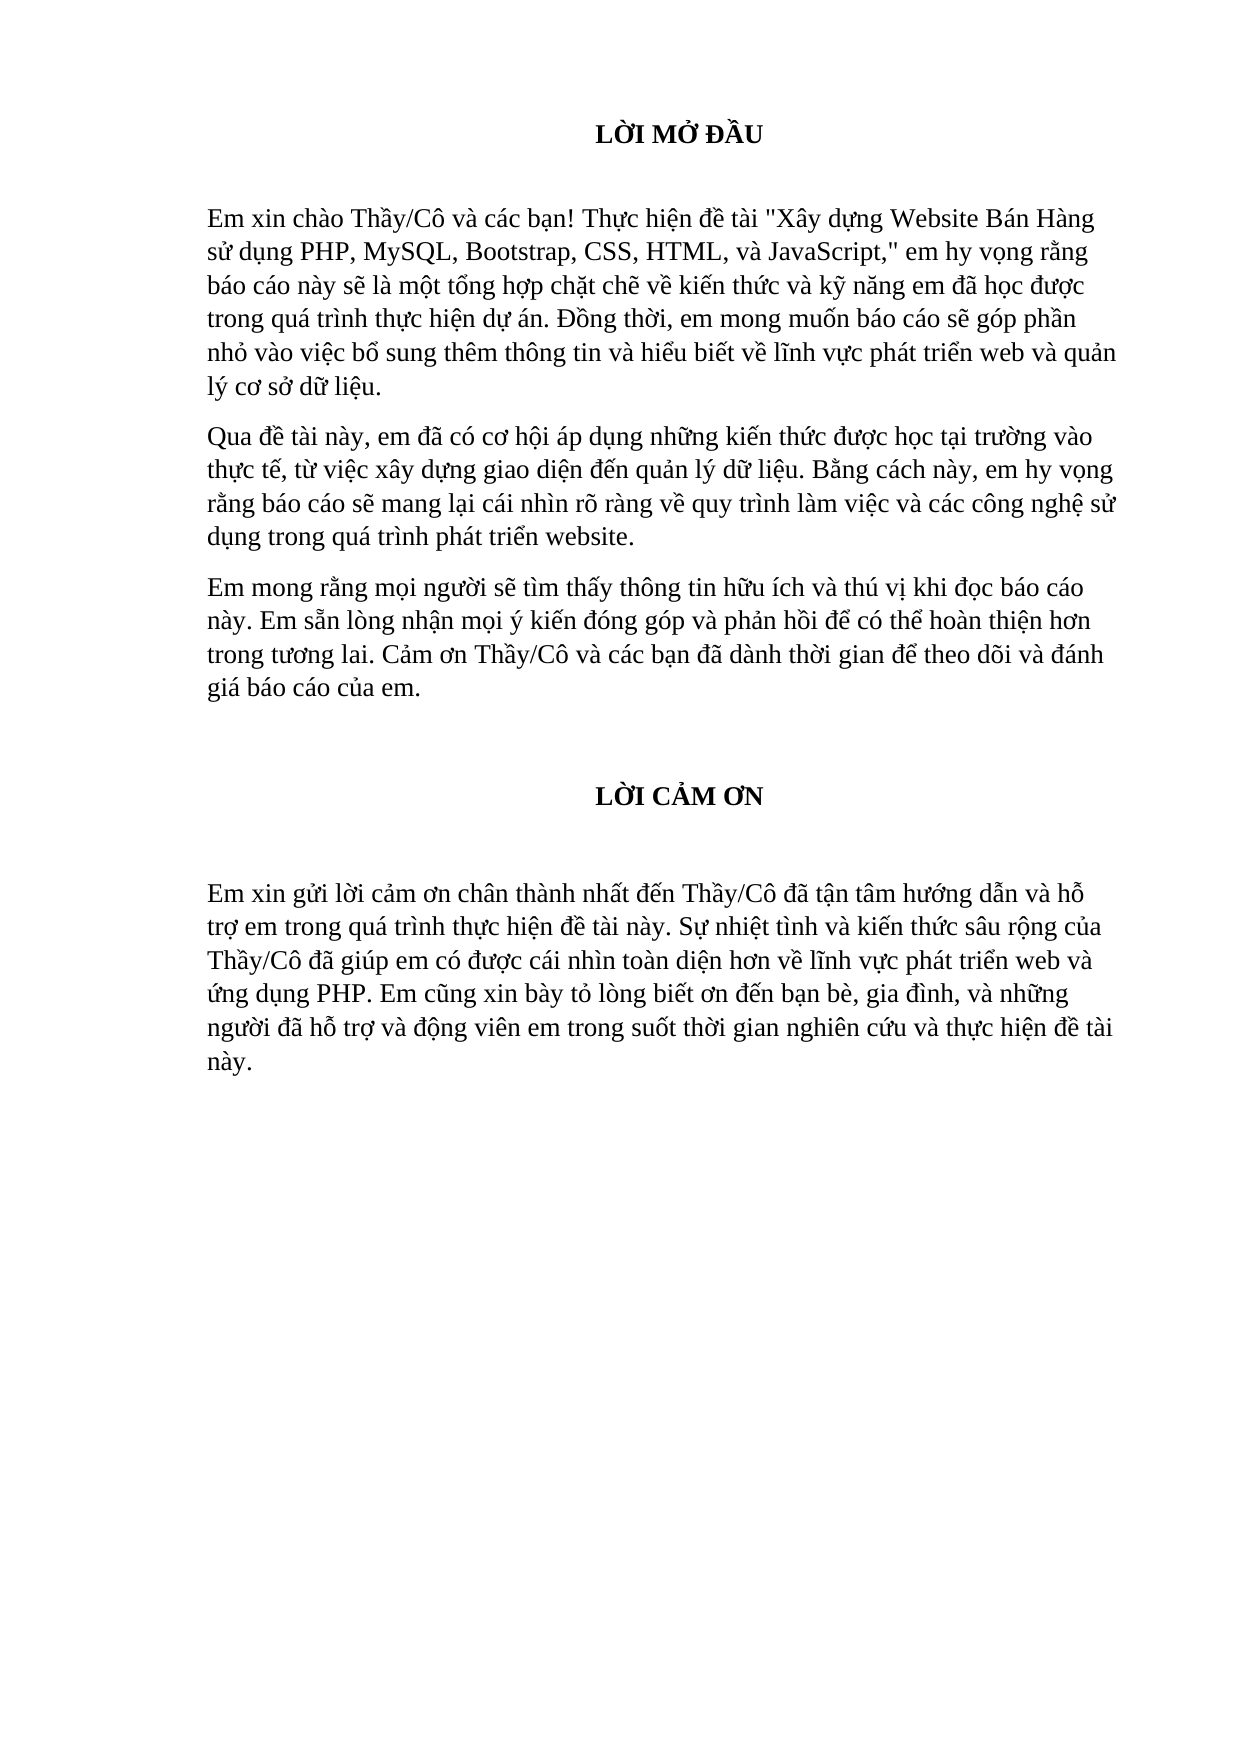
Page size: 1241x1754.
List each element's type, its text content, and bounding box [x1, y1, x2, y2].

subtitle LỜI CẢM ƠN [237, 780, 1122, 811]
text Em xin chào Thầy/Cô và các bạn! Thực hiện đề tài "Xây dựng Website Bán Hàng sử dụng PHP, MySQL, Bootstrap, CSS, HTML, và JavaScript," em hy vọng rằng báo cáo này sẽ là một tổng hợp chặt chẽ về kiến thức và kỹ năng em đã học được trong quá trình thực hiện dự án. Đồng thời, em mong muốn báo cáo sẽ góp phần nhỏ vào việc bổ sung thêm thông tin và hiểu biết về lĩnh vực phát triển web và quản lý cơ sở dữ liệu. [207, 202, 1122, 401]
subtitle LỜI MỞ ĐẦU [237, 118, 1122, 149]
text Qua đề tài này, em đã có cơ hội áp dụng những kiến thức được học tại trường vào thực tế, từ việc xây dựng giao diện đến quản lý dữ liệu. Bằng cách này, em hy vọng rằng báo cáo sẽ mang lại cái nhìn rõ ràng về quy trình làm việc và các công nghệ sử dụng trong quá trình phát triển website. [207, 420, 1122, 552]
text Em mong rằng mọi người sẽ tìm thấy thông tin hữu ích và thú vị khi đọc báo cáo này. Em sẵn lòng nhận mọi ý kiến đóng góp và phản hồi để có thể hoàn thiện hơn trong tương lai. Cảm ơn Thầy/Cô và các bạn đã dành thời gian để theo dõi và đánh giá báo cáo của em. [207, 571, 1122, 702]
text Em xin gửi lời cảm ơn chân thành nhất đến Thầy/Cô đã tận tâm hướng dẫn và hỗ trợ em trong quá trình thực hiện đề tài này. Sự nhiệt tình và kiến thức sâu rộng của Thầy/Cô đã giúp em có được cái nhìn toàn diện hơn về lĩnh vực phát triển web và ứng dụng PHP. Em cũng xin bày tỏ lòng biết ơn đến bạn bè, gia đình, và những người đã hỗ trợ và động viên em trong suốt thời gian nghiên cứu và thực hiện đề tài này. [207, 877, 1122, 1076]
